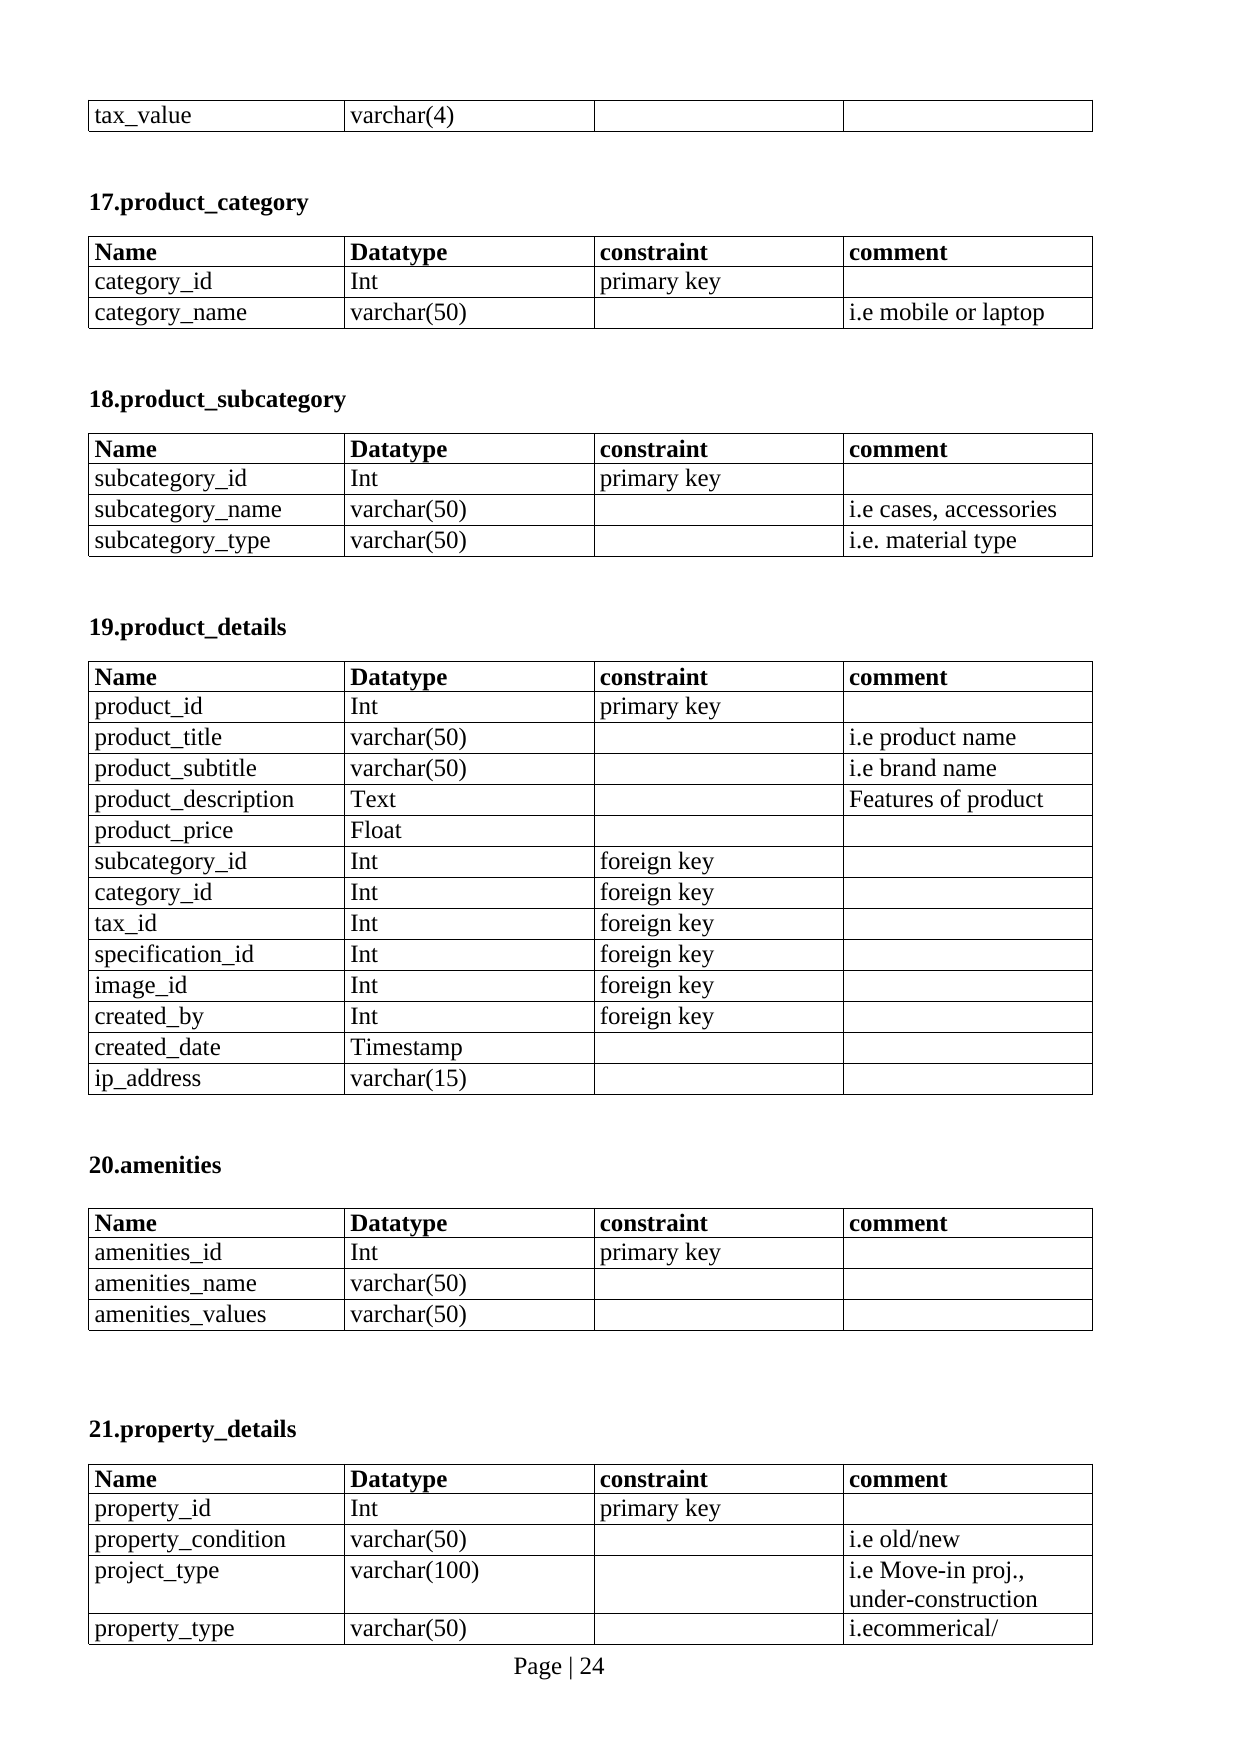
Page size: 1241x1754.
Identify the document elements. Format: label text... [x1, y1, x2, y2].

table_cell primary key [595, 1238, 843, 1268]
table_cell foreign key [595, 909, 843, 939]
table_cell varchar(50) [345, 1525, 594, 1555]
table_cell [595, 1614, 843, 1644]
table_cell [844, 267, 1092, 297]
table_cell Int [345, 847, 594, 877]
table_cell subcategory_type [89, 526, 344, 556]
table_header Name [89, 662, 344, 691]
table_cell [595, 495, 843, 524]
table_header Name [89, 1209, 344, 1237]
table_cell varchar(50) [345, 495, 594, 524]
table_cell varchar(50) [345, 298, 594, 328]
table_cell amenities_name [89, 1269, 344, 1299]
table_cell subcategory_id [89, 847, 344, 877]
table_header Datatype [345, 1465, 594, 1493]
table_header comment [844, 1465, 1092, 1493]
table_cell [844, 692, 1092, 722]
table_cell product_description [89, 785, 344, 815]
table_cell varchar(50) [345, 1300, 594, 1330]
table_cell [595, 816, 843, 846]
table_header constraint [595, 662, 843, 691]
table_cell Float [345, 816, 594, 846]
table_cell Int [345, 878, 594, 908]
table_cell image_id [89, 971, 344, 1001]
table_cell Int [345, 1238, 594, 1268]
table_cell specification_id [89, 940, 344, 970]
table_cell i.e product name [844, 723, 1092, 753]
table_cell tax_id [89, 909, 344, 939]
table_cell i.e. material type [844, 526, 1092, 556]
table_cell [595, 1556, 843, 1613]
table_cell Timestamp [345, 1033, 594, 1063]
table_cell foreign key [595, 1002, 843, 1032]
table_header constraint [595, 434, 843, 462]
table_cell [844, 1238, 1092, 1268]
table_cell [595, 526, 843, 556]
table_cell [844, 971, 1092, 1001]
table_cell amenities_id [89, 1238, 344, 1268]
table_cell [844, 1300, 1092, 1330]
table_cell varchar(50) [345, 723, 594, 753]
table_cell [844, 909, 1092, 939]
table_cell created_date [89, 1033, 344, 1063]
table_cell varchar(50) [345, 1614, 594, 1644]
table_cell [844, 1494, 1092, 1524]
table_cell [595, 785, 843, 815]
table_header Datatype [345, 1209, 594, 1237]
table_cell i.e mobile or laptop [844, 298, 1092, 328]
table_cell created_by [89, 1002, 344, 1032]
table_cell [844, 1033, 1092, 1063]
table_cell project_type [89, 1556, 344, 1613]
table_cell primary key [595, 692, 843, 722]
table_cell i.e old/new [844, 1525, 1092, 1555]
table_cell i.e Move-in proj., under-construction [844, 1556, 1092, 1613]
text 19.product_details [89, 612, 1181, 641]
text 21.property_details [89, 1414, 1181, 1443]
table_cell varchar(50) [345, 754, 594, 784]
table_cell [595, 1269, 843, 1299]
table_cell varchar(4) [345, 101, 594, 131]
table_header constraint [595, 1465, 843, 1493]
table_cell varchar(100) [345, 1556, 594, 1613]
table_header constraint [595, 1209, 843, 1237]
table_header Name [89, 237, 344, 266]
table_header Name [89, 434, 344, 462]
table_cell Features of product [844, 785, 1092, 815]
table_header comment [844, 1209, 1092, 1237]
text 18.product_subcategory [89, 384, 1181, 413]
table_header Datatype [345, 434, 594, 462]
table_cell foreign key [595, 847, 843, 877]
table_cell [595, 1525, 843, 1555]
table_cell Int [345, 971, 594, 1001]
table_cell [595, 723, 843, 753]
table_cell ip_address [89, 1064, 344, 1094]
table_cell foreign key [595, 878, 843, 908]
table_cell Text [345, 785, 594, 815]
table_cell Int [345, 940, 594, 970]
table_cell [595, 754, 843, 784]
table_cell Int [345, 1002, 594, 1032]
table_cell primary key [595, 267, 843, 297]
table_cell foreign key [595, 971, 843, 1001]
table_cell [844, 101, 1092, 131]
table_cell [844, 1002, 1092, 1032]
table_header constraint [595, 237, 843, 266]
table_cell tax_value [89, 101, 344, 131]
table_cell i.e cases, accessories [844, 495, 1092, 524]
table_header Datatype [345, 662, 594, 691]
table_cell [844, 878, 1092, 908]
table_cell product_title [89, 723, 344, 753]
table_cell [844, 1269, 1092, 1299]
table_cell [595, 1300, 843, 1330]
table_cell i.e brand name [844, 754, 1092, 784]
table_cell Int [345, 464, 594, 493]
table_cell property_id [89, 1494, 344, 1524]
table_cell [595, 1064, 843, 1094]
table_cell Int [345, 267, 594, 297]
table_header Name [89, 1465, 344, 1493]
table_cell [844, 464, 1092, 493]
table_cell category_id [89, 267, 344, 297]
table_cell [595, 1033, 843, 1063]
table_header comment [844, 662, 1092, 691]
table_cell Int [345, 692, 594, 722]
table_header comment [844, 237, 1092, 266]
table_cell subcategory_id [89, 464, 344, 493]
table_cell [844, 847, 1092, 877]
table_cell [595, 101, 843, 131]
table_cell [844, 1064, 1092, 1094]
table_cell property_condition [89, 1525, 344, 1555]
table_cell product_id [89, 692, 344, 722]
table_cell product_price [89, 816, 344, 846]
table_cell [844, 940, 1092, 970]
table_cell property_type [89, 1614, 344, 1644]
text 20.amenities [89, 1151, 1181, 1179]
table_cell primary key [595, 1494, 843, 1524]
table_cell varchar(15) [345, 1064, 594, 1094]
text 17.product_category [89, 187, 1181, 216]
table_cell subcategory_name [89, 495, 344, 524]
table_cell category_name [89, 298, 344, 328]
table_cell product_subtitle [89, 754, 344, 784]
table_cell [844, 816, 1092, 846]
table_header comment [844, 434, 1092, 462]
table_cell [844, 1614, 1092, 1644]
table_cell primary key [595, 464, 843, 493]
table_cell varchar(50) [345, 526, 594, 556]
table_cell varchar(50) [345, 1269, 594, 1299]
table_cell Int [345, 1494, 594, 1524]
table_header Datatype [345, 237, 594, 266]
table_cell foreign key [595, 940, 843, 970]
table_cell Int [345, 909, 594, 939]
table_cell [595, 298, 843, 328]
table_cell amenities_values [89, 1300, 344, 1330]
table_cell category_id [89, 878, 344, 908]
